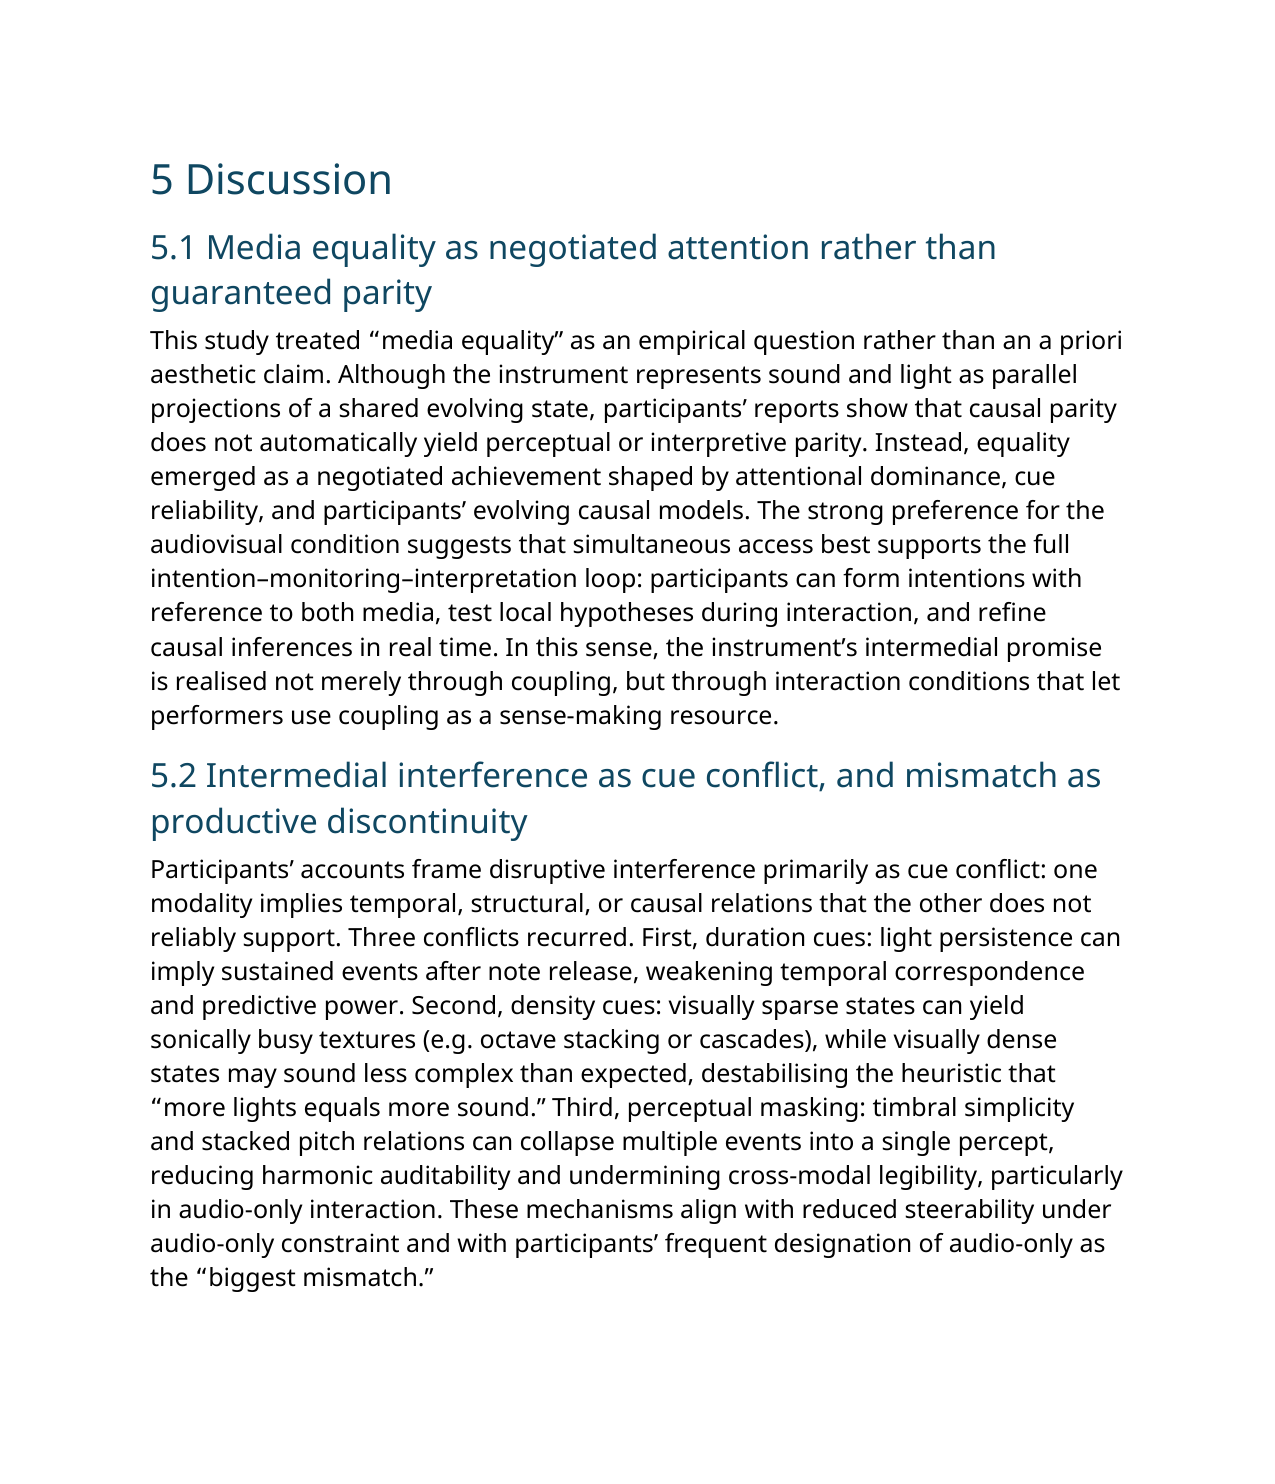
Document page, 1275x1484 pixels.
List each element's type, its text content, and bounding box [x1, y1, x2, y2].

text This study treated “media equality” as an empirical question rather than an a priori aesthetic claim. Although the instrument represents sound and light as parallel projections of a shared evolving state, participants’ reports show that causal parity does not automatically yield perceptual or interpretive parity. Instead, equality emerged as a negotiated achievement shaped by attentional dominance, cue reliability, and participants’ evolving causal models. The strong preference for the audiovisual condition suggests that simultaneous access best supports the full intention–monitoring–interpretation loop: participants can form intentions with reference to both media, test local hypotheses during interaction, and refine causal inferences in real time. In this sense, the instrument’s intermedial promise is realised not merely through coupling, but through interaction conditions that let performers use coupling as a sense-making resource. [150, 323, 1125, 731]
subtitle 5.1 Media equality as negotiated attention rather than guaranteed parity [150, 223, 1125, 314]
subtitle 5.2 Intermedial interference as cue conflict, and mismatch as productive discontinuity [150, 752, 1125, 843]
text Participants’ accounts frame disruptive interference primarily as cue conflict: one modality implies temporal, structural, or causal relations that the other does not reliably support. Three conflicts recurred. First, duration cues: light persistence can imply sustained events after note release, weakening temporal correspondence and predictive power. Second, density cues: visually sparse states can yield sonically busy textures (e.g. octave stacking or cascades), while visually dense states may sound less complex than expected, destabilising the heuristic that “more lights equals more sound.” Third, perceptual masking: timbral simplicity and stacked pitch relations can collapse multiple events into a single percept, reducing harmonic auditability and undermining cross-modal legibility, particularly in audio-only interaction. These mechanisms align with reduced steerability under audio-only constraint and with participants’ frequent designation of audio-only as the “biggest mismatch.” [150, 851, 1125, 1294]
subtitle 5 Discussion [150, 150, 1125, 207]
